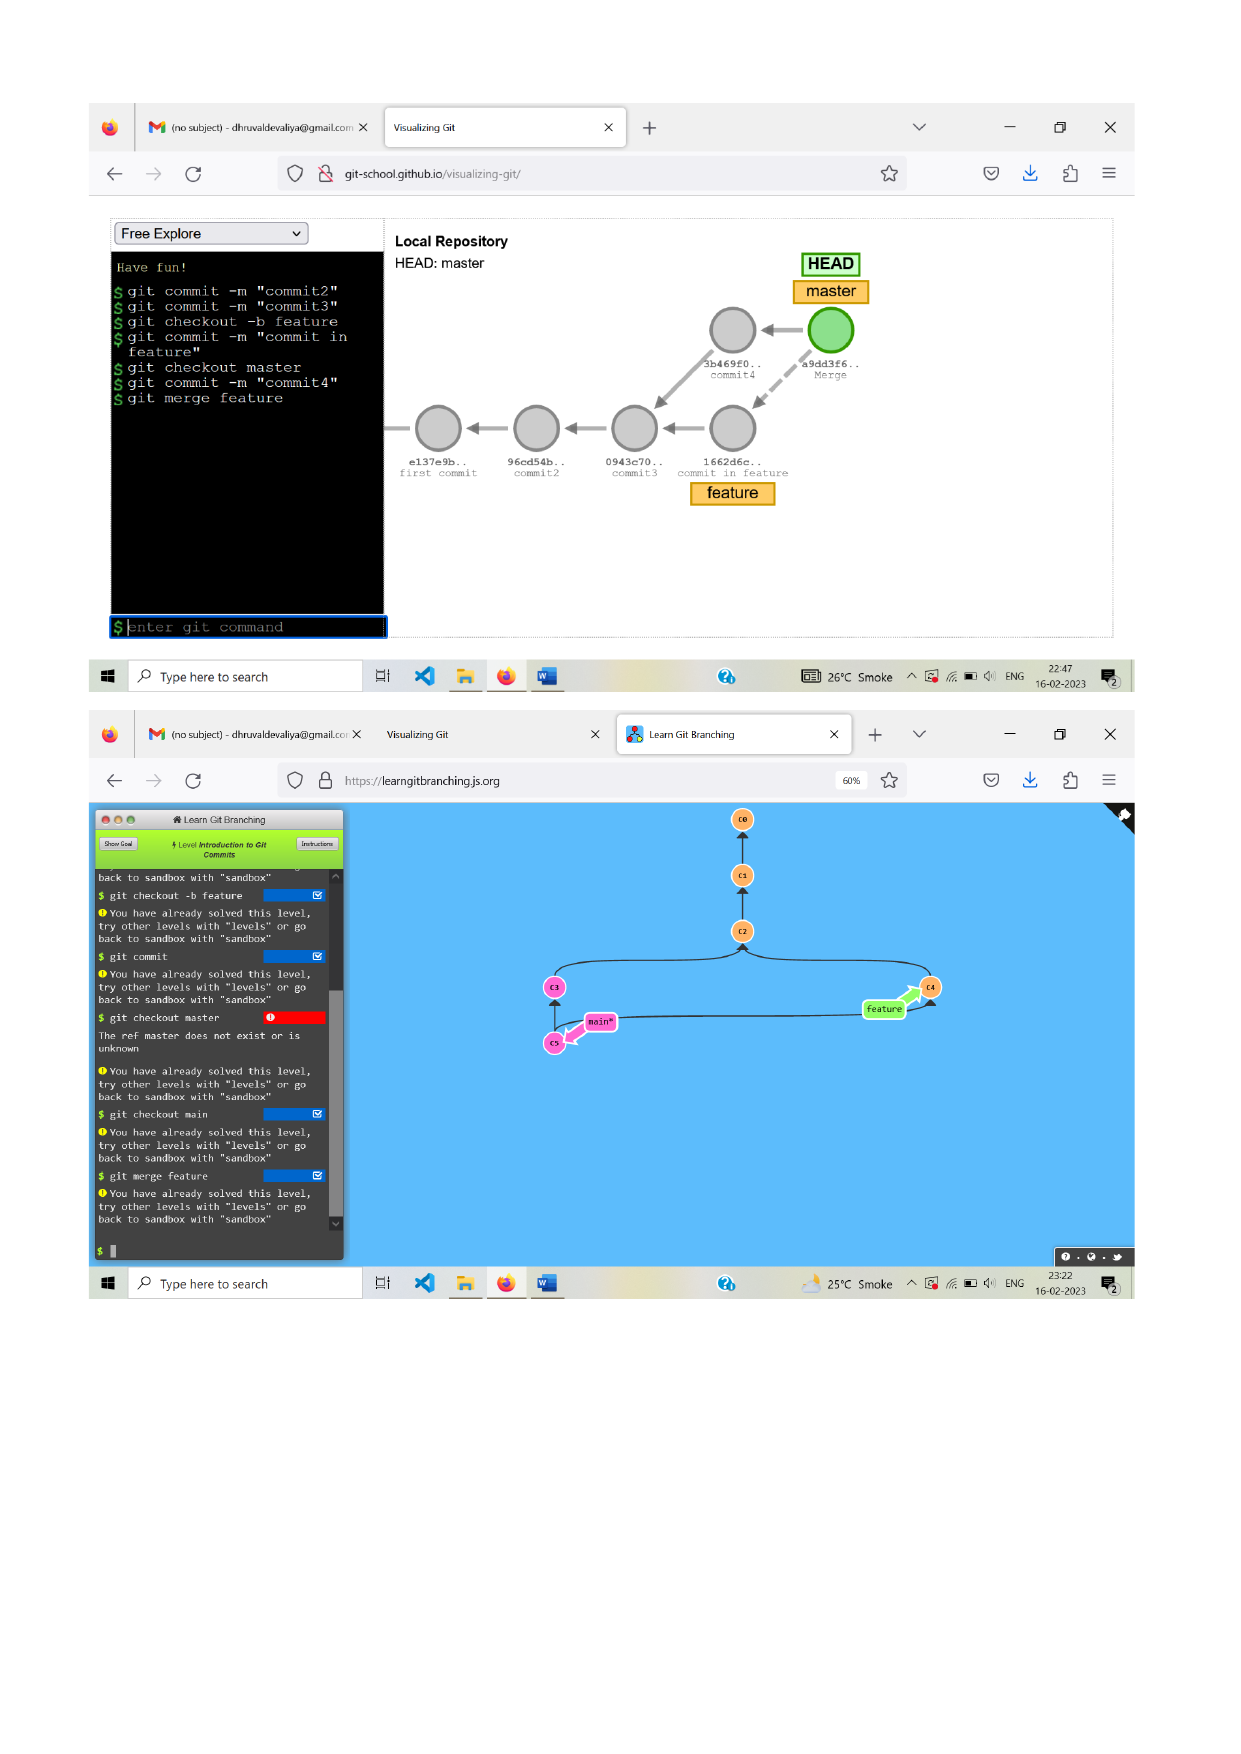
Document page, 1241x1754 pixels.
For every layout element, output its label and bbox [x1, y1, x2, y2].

picture [88, 710, 1135, 1299]
picture [88, 103, 1135, 692]
